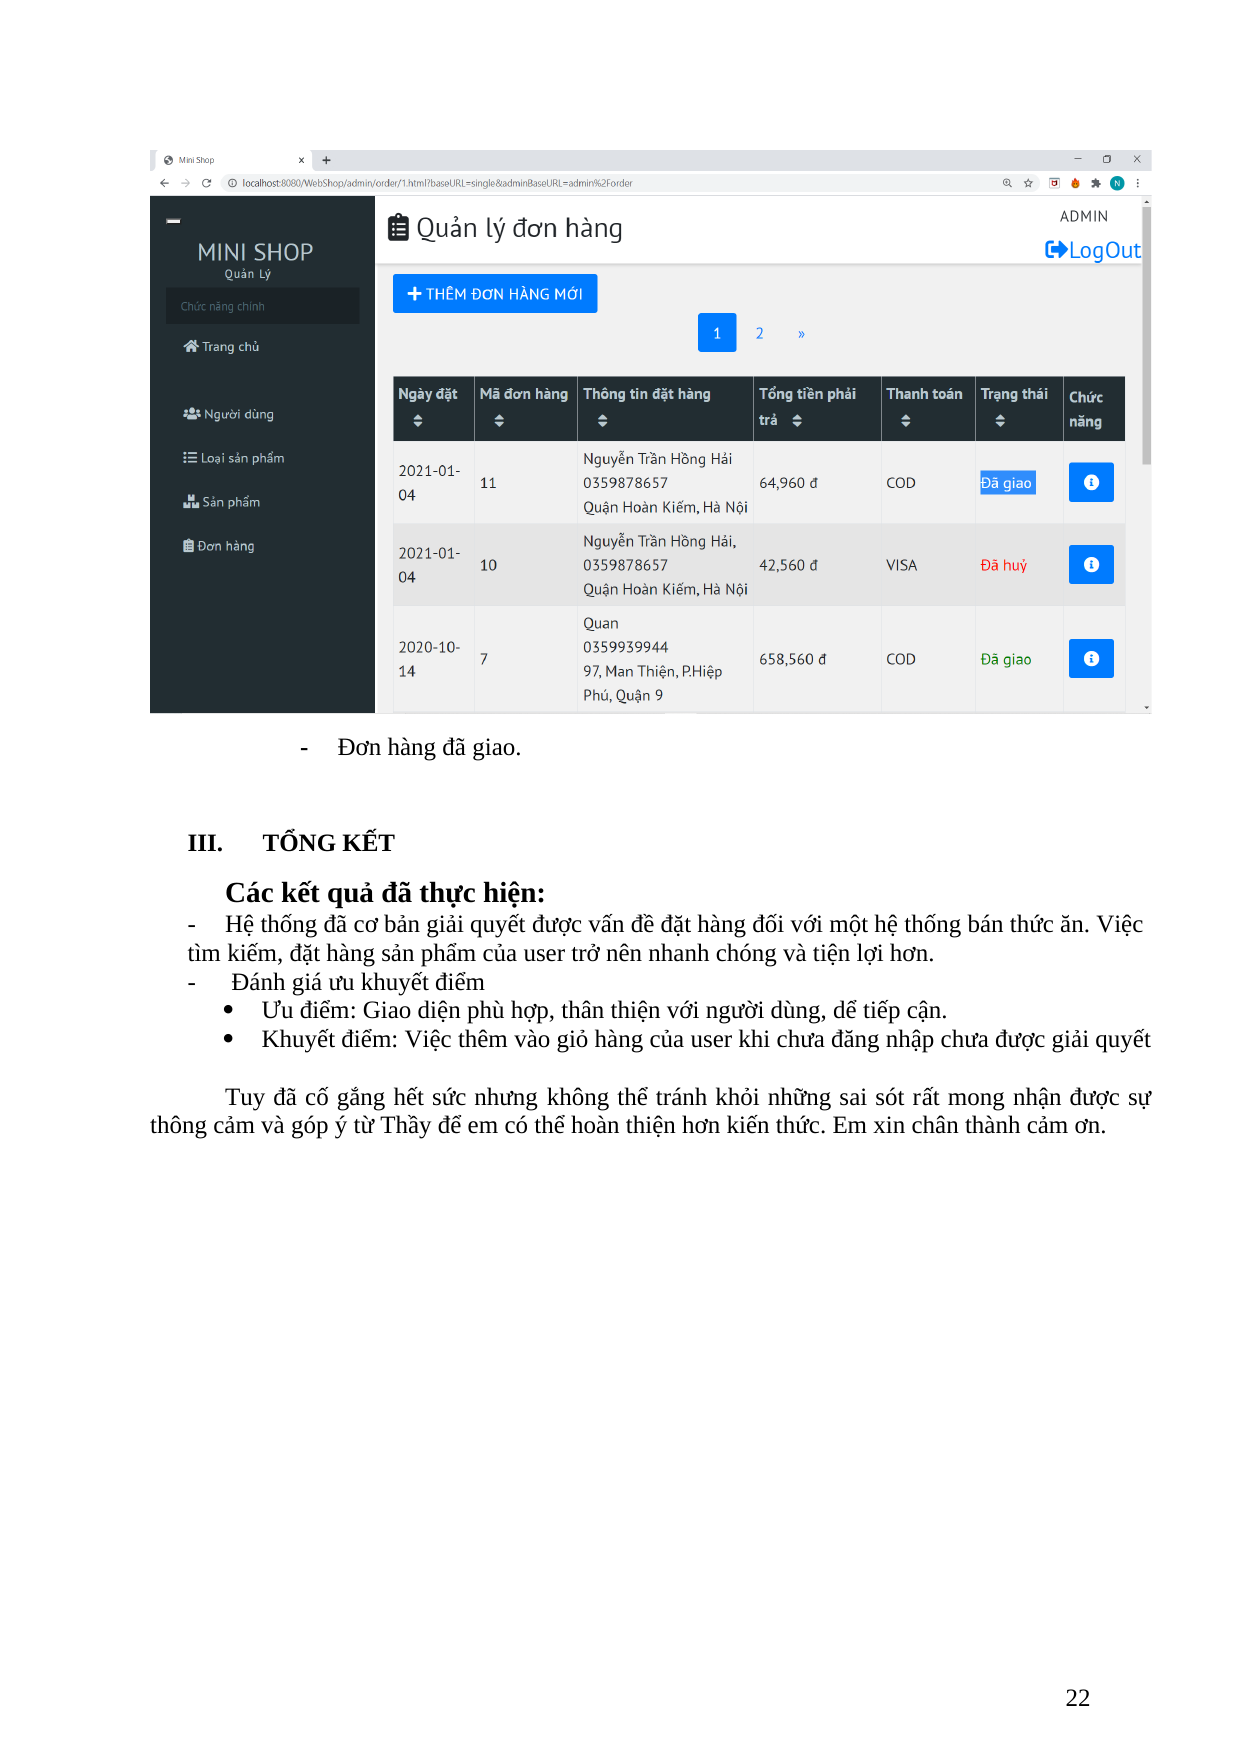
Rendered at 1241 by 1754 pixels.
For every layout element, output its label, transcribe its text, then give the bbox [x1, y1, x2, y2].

list Ưu điểm: Giao diện phù hợp, thân thiện với người dùng, dể tiếp cận. [224, 995, 1154, 1024]
list Khuyết điểm: Việc thêm vào giỏ hàng của user khi chưa đăng nhập chưa được giải quyết [224, 1024, 1154, 1053]
text - Đánh giá ưu khuyết điểm [187, 967, 1154, 995]
picture [150, 150, 1152, 714]
text Các kết quả đã thực hiện: [187, 876, 838, 909]
list TỔNG KẾT [187, 828, 1151, 857]
list Đơn hàng đã giao. [300, 732, 1151, 761]
text - Hệ thống đã cơ bản giải quyết được vấn đề đặt hàng đối với một hệ thống bán thức ăn. Việc tìm kiếm, đặt hàng sản phẩm của user trở nên nhanh chóng và tiện lợi hơn. [187, 909, 1154, 967]
text Tuy đã cố gắng hết sức nhưng không thể tránh khỏi những sai sót rất mong nhận được sự thông cảm và góp ý từ Thầy để em có thể hoàn thiện hơn kiến thức. Em xin chân thành cảm ơn. [150, 1082, 1151, 1139]
